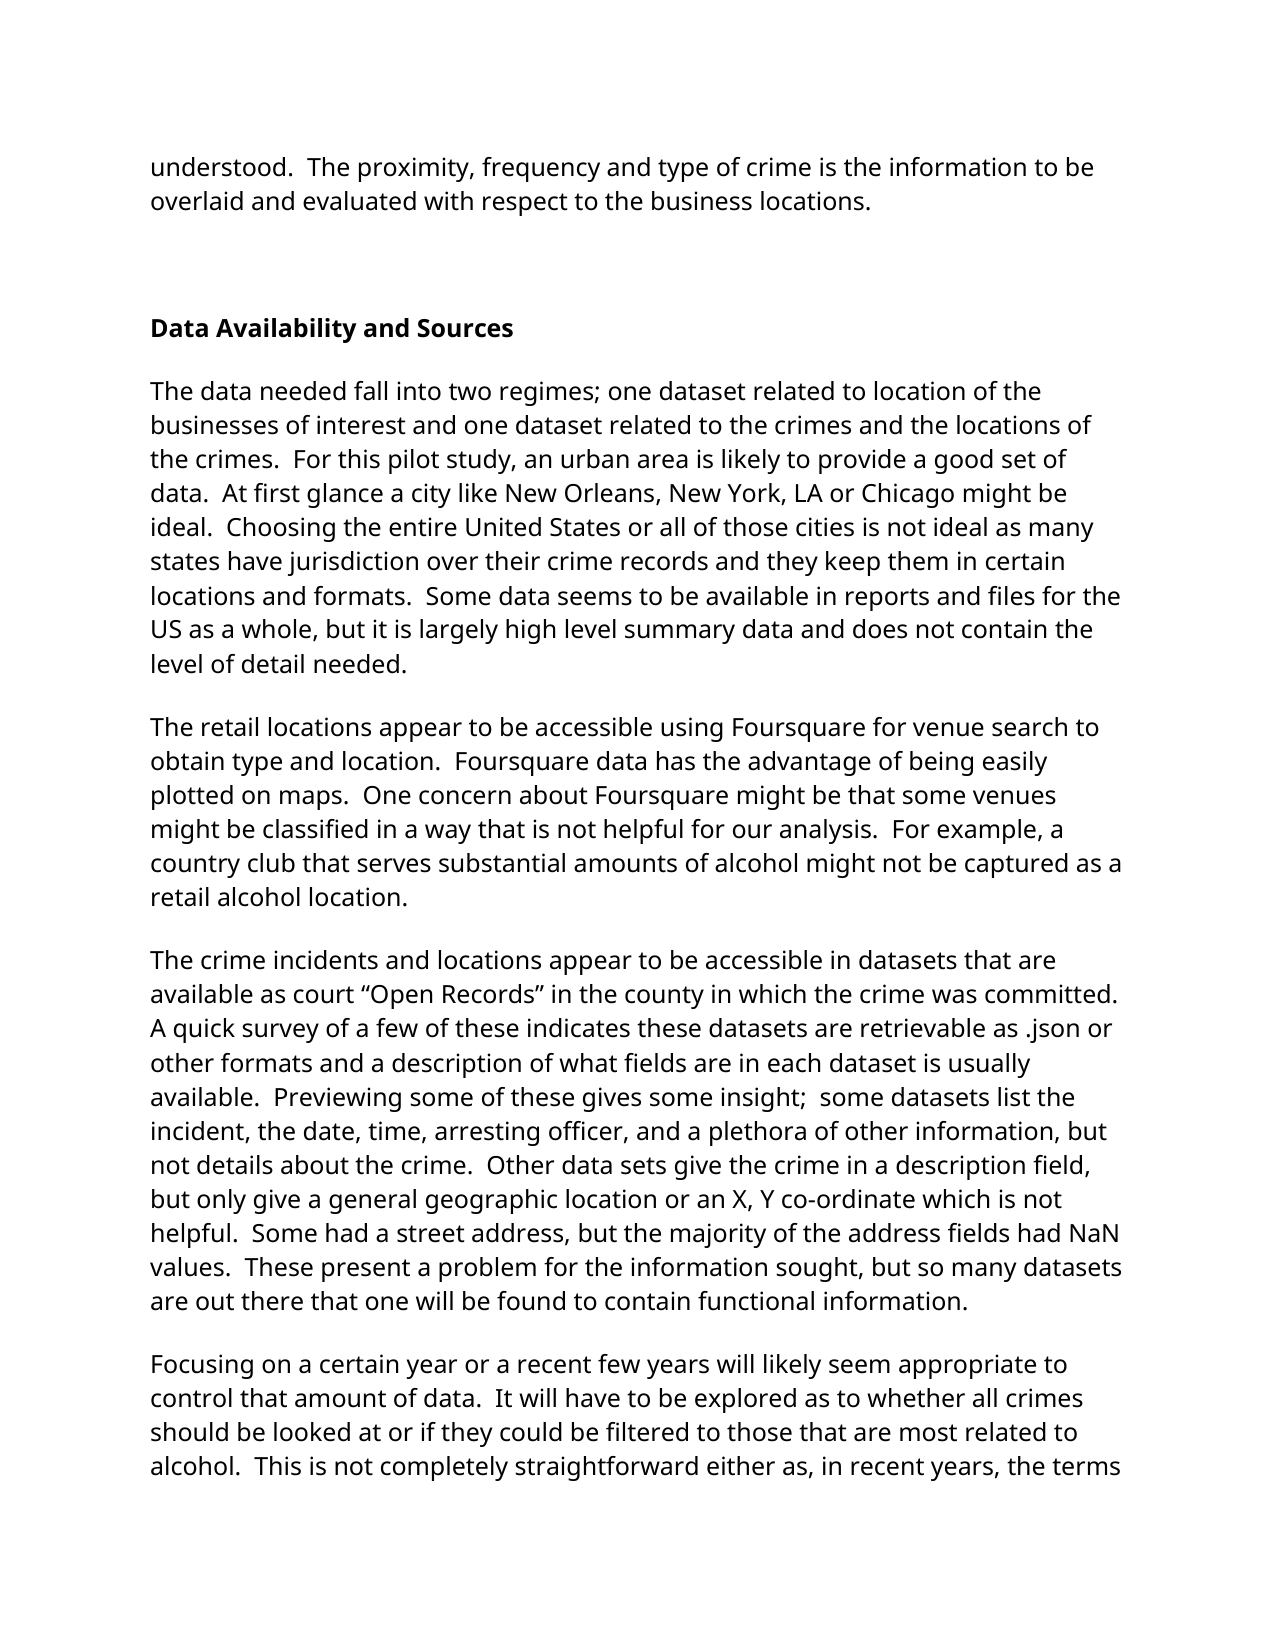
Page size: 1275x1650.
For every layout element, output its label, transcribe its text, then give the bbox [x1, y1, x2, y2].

text The data needed fall into two regimes; one dataset related to location of the businesses of interest and one dataset related to the crimes and the locations of the crimes. For this pilot study, an urban area is likely to provide a good set of data. At first glance a city like New Orleans, New York, LA or Chicago might be ideal. Choosing the entire United States or all of those cities is not ideal as many states have jurisdiction over their crime records and they keep them in certain locations and formats. Some data seems to be available in reports and files for the US as a whole, but it is largely high level summary data and does not contain the level of detail needed. [150, 374, 1125, 680]
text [150, 1347, 1125, 1483]
text The crime incidents and locations appear to be accessible in datasets that are available as court “Open Records” in the county in which the crime was committed. A quick survey of a few of these indicates these datasets are retrievable as .json or other formats and a description of what fields are in each dataset is usually available. Previewing some of these gives some insight; some datasets list the incident, the date, time, arresting officer, and a plethora of other information, but not details about the crime. Other data sets give the crime in a description field, but only give a general geographic location or an X, Y co-ordinate which is not helpful. Some had a street address, but the majority of the address fields had NaN values. These present a problem for the information sought, but so many datasets are out there that one will be found to contain functional information. [150, 943, 1125, 1318]
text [150, 150, 1125, 218]
text Data Availability and Sources [150, 311, 1125, 344]
text The retail locations appear to be accessible using Foursquare for venue search to obtain type and location. Foursquare data has the advantage of being easily plotted on maps. One concern about Foursquare might be that some venues might be classified in a way that is not helpful for our analysis. For example, a country club that serves substantial amounts of alcohol might not be captured as a retail alcohol location. [150, 709, 1125, 914]
